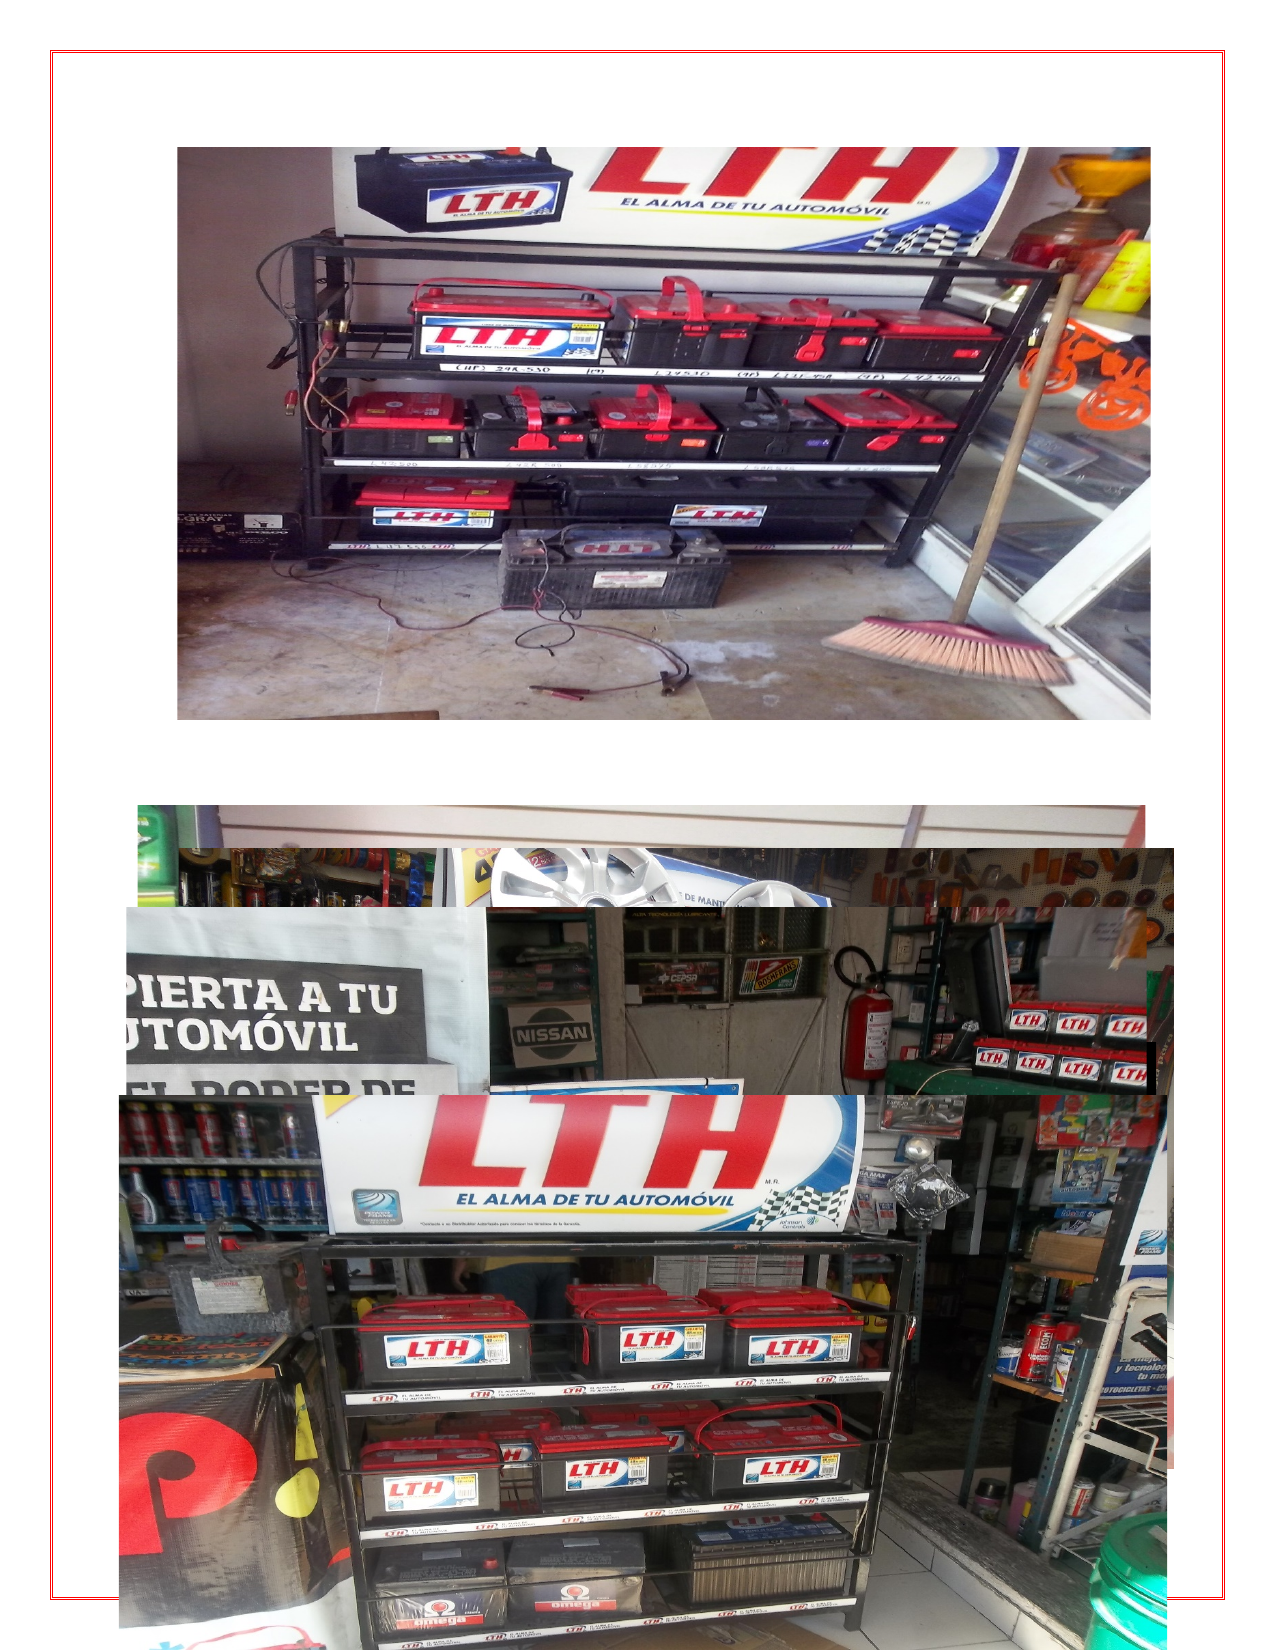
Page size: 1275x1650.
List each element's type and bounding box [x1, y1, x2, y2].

picture [177, 147, 1151, 720]
picture [117, 805, 1174, 1648]
